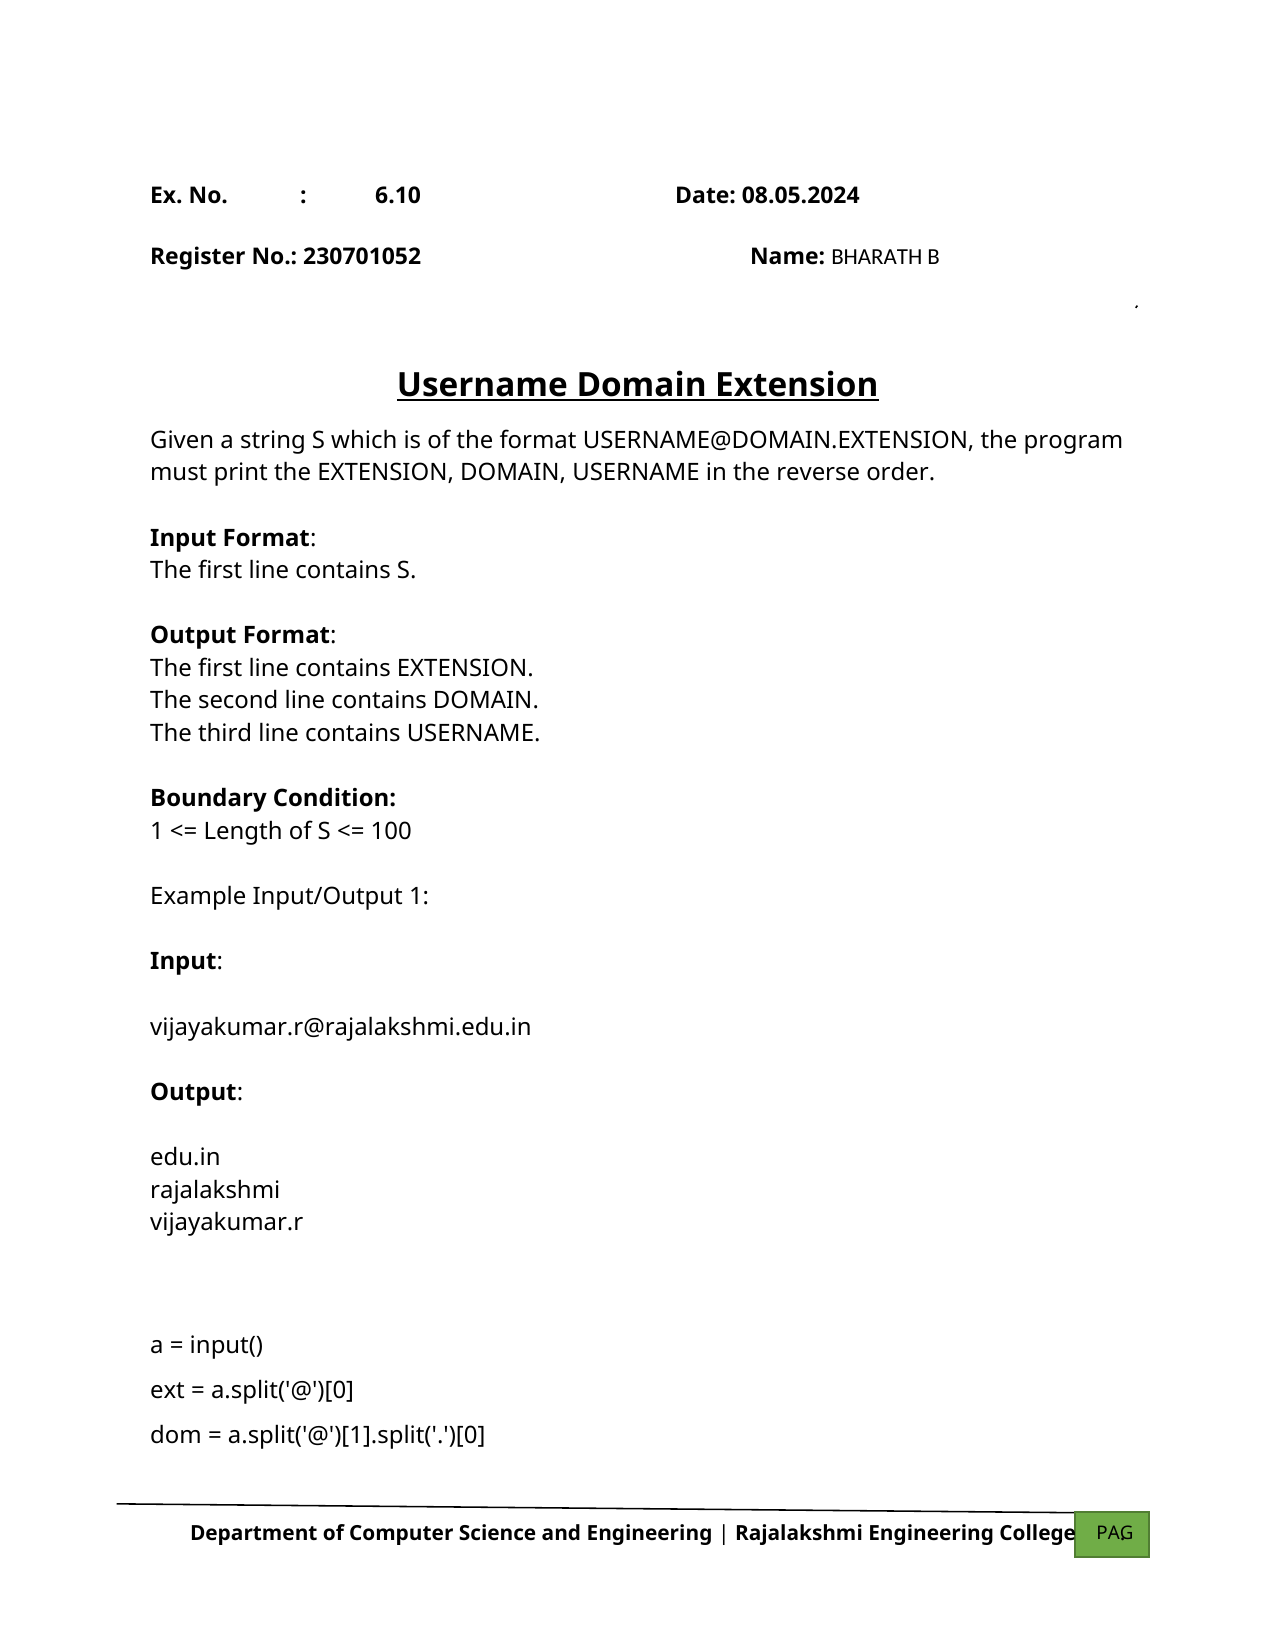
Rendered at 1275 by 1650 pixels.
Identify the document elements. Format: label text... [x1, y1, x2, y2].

text Boundary Condition: [150, 781, 1125, 814]
text The third line contains USERNAME. [150, 716, 1125, 748]
text dom = a.split('@')[1].split('.')[0] [150, 1418, 1125, 1451]
text The second line contains DOMAIN. [150, 683, 1125, 716]
text Username Domain Extension [150, 360, 1125, 406]
text The first line contains EXTENSION. [150, 651, 1125, 683]
text Input: [150, 944, 1125, 977]
text Input Format: [150, 520, 1125, 553]
text Given a string S which is of the format USERNAME@DOMAIN.EXTENSION, the program must print the EXTENSION, DOMAIN, USERNAME in the reverse order. [150, 422, 1125, 488]
text rajalakshmi [150, 1172, 1125, 1205]
text edu.in [150, 1140, 1125, 1172]
text 1 <= Length of S <= 100 [150, 814, 1125, 846]
text Register No.: 230701052 Name: BHARATH B [150, 239, 1125, 271]
text The first line contains S. [150, 553, 1125, 586]
text Output Format: [150, 618, 1125, 651]
text vijayakumar.r [150, 1205, 1125, 1238]
text ext = a.split('@')[0] [150, 1373, 1125, 1406]
text Ex. No. : 6.10 Date: 08.05.2024 [150, 179, 1125, 210]
text a = input() [150, 1328, 1125, 1360]
text Example Input/Output 1: [150, 879, 1125, 912]
text Output: [150, 1074, 1125, 1107]
text vijayakumar.r@rajalakshmi.edu.in [150, 1009, 1125, 1042]
